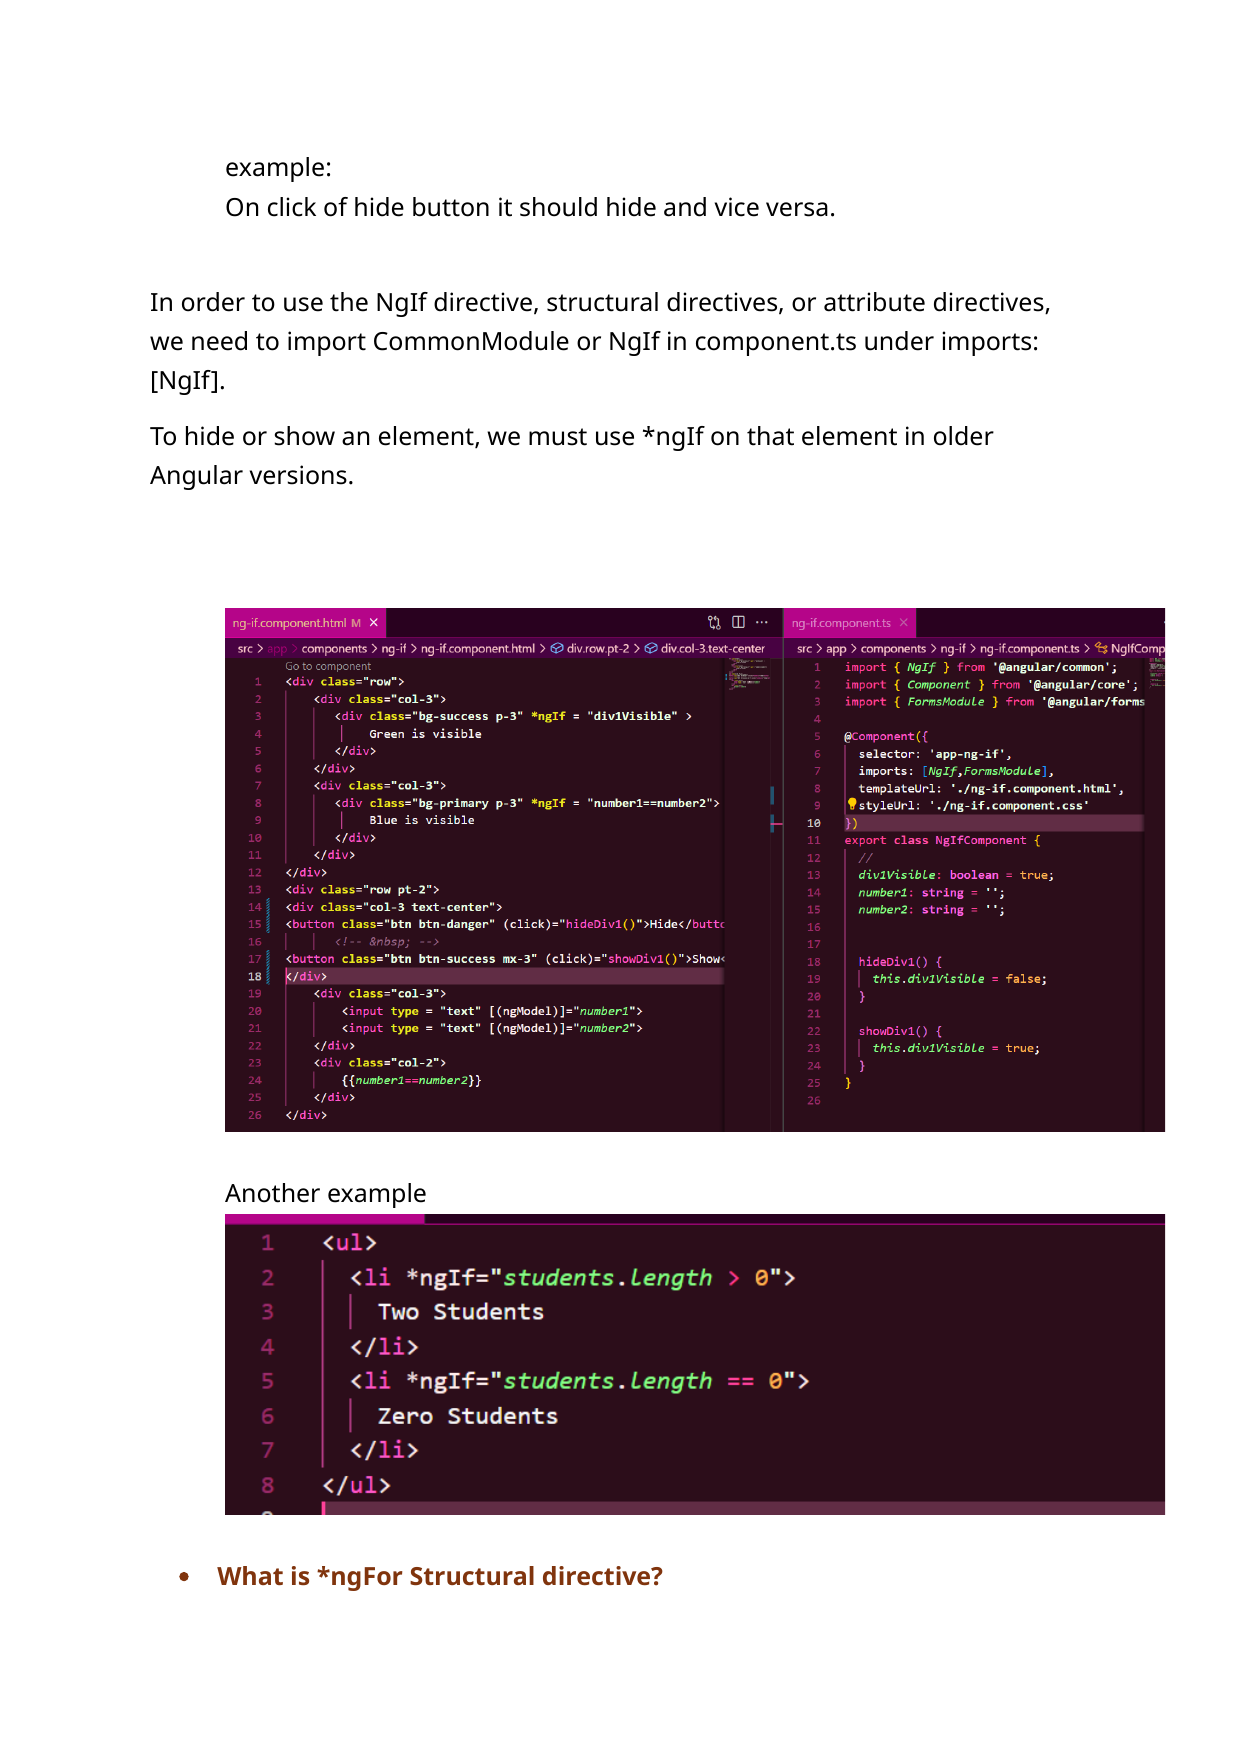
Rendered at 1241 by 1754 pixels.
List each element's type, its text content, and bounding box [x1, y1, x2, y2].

list example: [225, 150, 1090, 184]
list What is *ngFor Structural directive? [179, 1559, 1090, 1593]
list On click of hide button it should hide and vice versa. [225, 189, 1090, 223]
text In order to use the NgIf directive, structural directives, or attribute directives, we need to import CommonModule or NgIf in component.ts under imports: [NgIf]. [150, 284, 1090, 397]
picture [225, 608, 1166, 1132]
text To hide or show an element, we must use *ngIf on that element in older Angular versions. [150, 418, 1090, 492]
list Another example [225, 1176, 1090, 1209]
picture [225, 1214, 1166, 1515]
